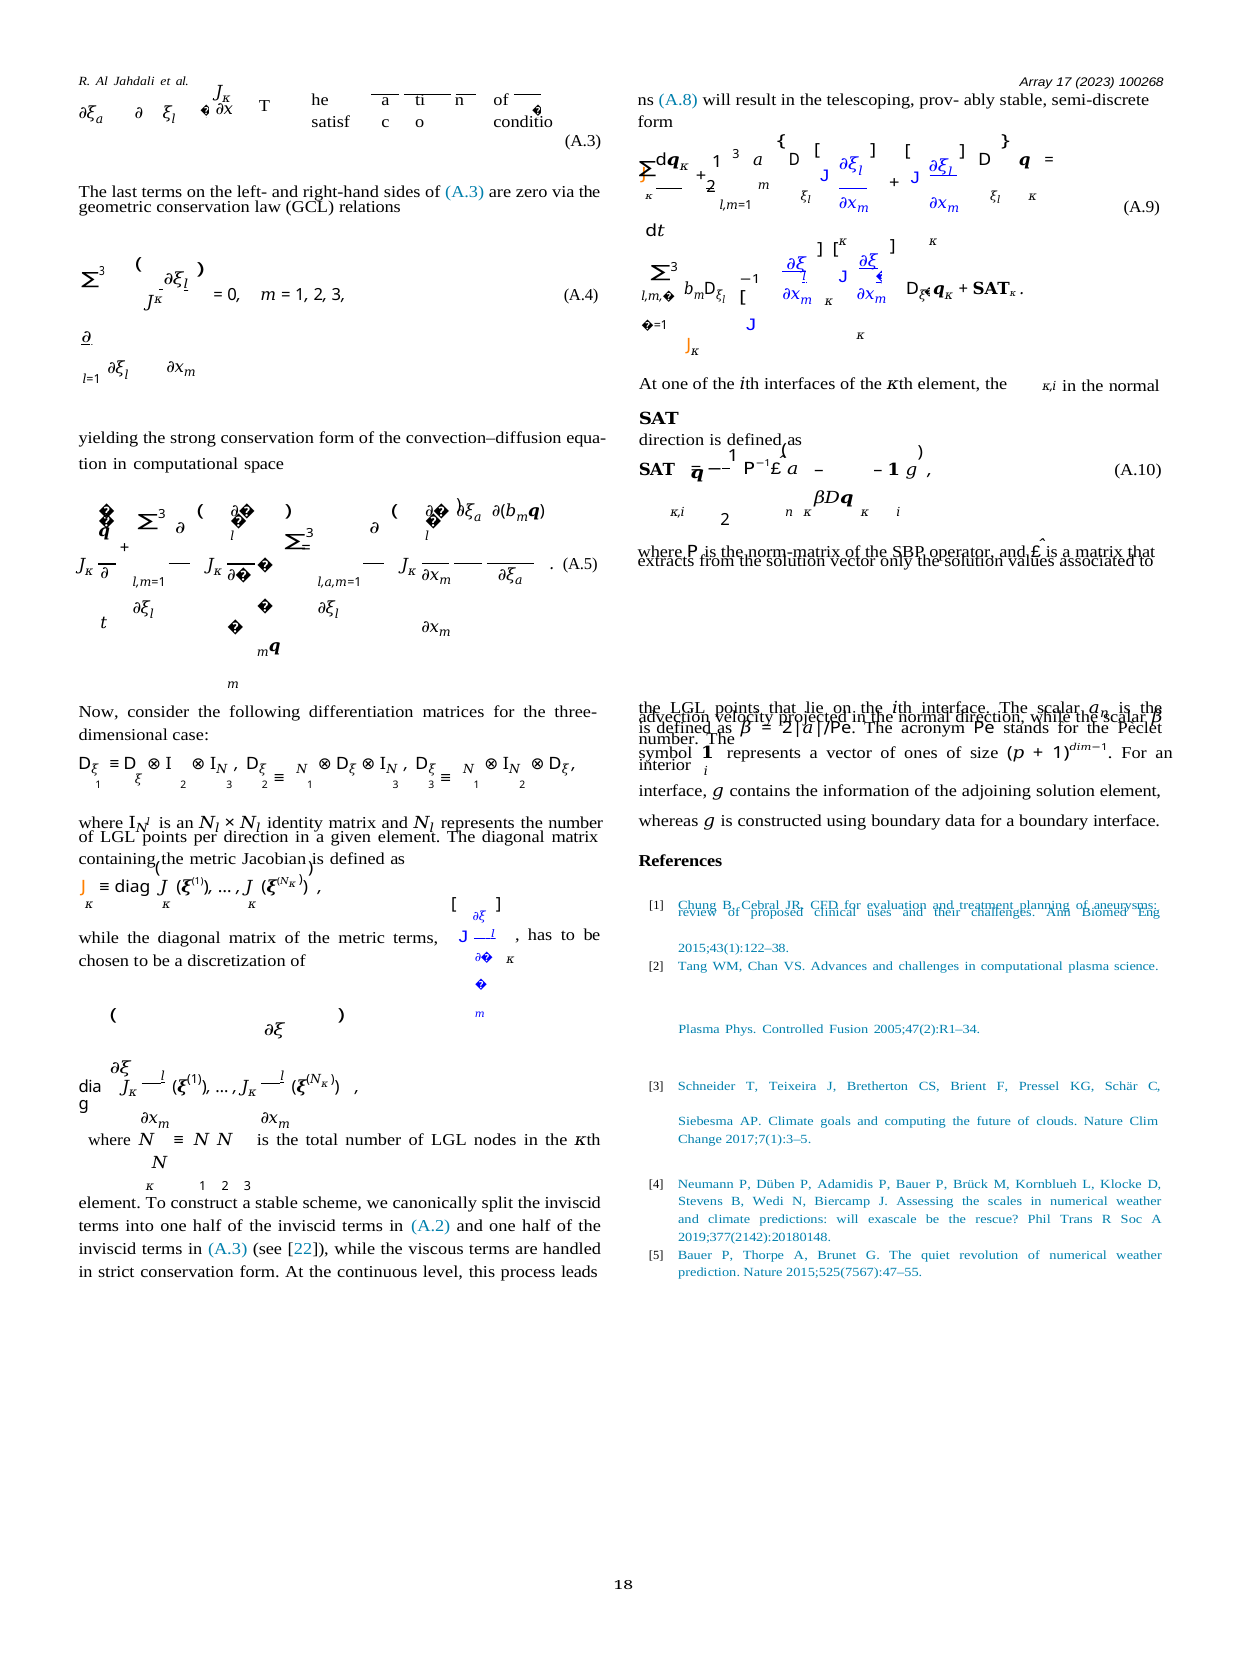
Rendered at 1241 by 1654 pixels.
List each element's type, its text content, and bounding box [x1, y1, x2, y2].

text 𝑙,𝑎,𝑚=1 𝜕𝜉𝑙 [317, 557, 382, 630]
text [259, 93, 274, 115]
picture [1035, 1250, 1040, 1259]
picture [860, 1268, 865, 1276]
picture [1100, 1118, 1110, 1125]
picture [930, 1024, 934, 1036]
picture [678, 1251, 685, 1259]
picture [742, 1250, 757, 1259]
picture [1082, 1199, 1089, 1205]
text 𝜕𝜉𝑎 [78, 87, 118, 127]
picture [895, 1250, 902, 1259]
text 𝜕𝑥𝑚 [474, 940, 495, 1020]
text + [J 𝜕𝜉𝑙 ] [889, 135, 967, 162]
text 𝐽𝜅 [401, 538, 417, 579]
text yielding the strong conservation form of the convection–diffusion equa- direction is defined as [78, 431, 1173, 449]
text 𝑙,𝑚,𝑎=1 [641, 276, 681, 336]
picture [867, 1267, 877, 1279]
text 𝜕𝑥𝑚 𝜅 [856, 271, 901, 341]
text 𝖣 𝒒 = [978, 148, 1173, 170]
text 𝖩 d𝒒𝜅 + 1 ∑ [638, 150, 738, 183]
text – 𝟏 𝑔) , (A.10) [873, 454, 1173, 481]
text 𝑎 𝖣 [753, 148, 801, 170]
text 𝜕𝑥𝑚 𝜅 [929, 183, 974, 246]
picture [745, 1082, 754, 1090]
text containing the metric Jacobian is defined as [78, 849, 605, 868]
picture [846, 1268, 852, 1276]
picture [879, 1180, 885, 1188]
picture [913, 1025, 919, 1033]
picture [800, 1233, 805, 1241]
picture [890, 1268, 896, 1276]
picture [984, 903, 1001, 916]
text 𝑏𝑚𝖣𝜉𝑙 𝖩𝜅 [684, 250, 737, 362]
picture [988, 1118, 998, 1125]
picture [828, 964, 835, 970]
picture [722, 1217, 732, 1223]
picture [993, 1217, 1004, 1223]
picture [689, 1182, 700, 1188]
picture [215, 1245, 221, 1254]
text the LGL points that lie on the 𝑖th interface. The scalar 𝑎𝑛 is the advection velocity projected in the normal direction, while the scalar 𝛽 is defined as 𝛽 = 2|𝑎|∕Pe. The acronym Pe stands for the Pèclet number. The [638, 703, 1162, 748]
picture [1028, 1215, 1034, 1223]
picture [1143, 1250, 1149, 1259]
picture [768, 1082, 777, 1090]
text = [301, 538, 382, 557]
picture [677, 962, 686, 970]
text 𝖣𝜉 𝒒𝜅 + 𝐒𝐀𝐓𝜅 . [906, 250, 1173, 306]
picture [1069, 1179, 1075, 1188]
picture [702, 1027, 712, 1033]
list Tang WM, Chan VS. Advances and challenges in computational plasma science. [649, 959, 1173, 973]
text terms into one half of the inviscid terms in (A.2) and one half of the inviscid terms in (A.3) (see [22]), while the viscous terms are handled in strict conservation form. At the continuous level, this process leads [78, 1216, 601, 1281]
text 𝜕𝑥𝑚 𝜕𝑥𝑚 [421, 538, 480, 643]
picture [863, 1199, 870, 1208]
picture [708, 910, 715, 916]
picture [750, 910, 756, 919]
text Siebesma AP. Climate goals and computing the future of clouds. Nature Clim Change 2017;7(1):3–5. [678, 1114, 1162, 1146]
picture [1044, 1179, 1049, 1188]
picture [787, 1084, 794, 1090]
picture [759, 1217, 766, 1226]
picture [757, 961, 763, 970]
text J 𝑙 [458, 924, 495, 940]
picture [1139, 1116, 1145, 1125]
picture [1082, 900, 1089, 916]
picture [1153, 910, 1159, 919]
text interface, 𝑔 contains the information of the adjoining solution element, [638, 776, 1173, 801]
picture [692, 1081, 698, 1090]
picture [779, 944, 785, 952]
text 𝜅,𝑖 [1042, 363, 1056, 397]
picture [1081, 1253, 1089, 1259]
picture [920, 1182, 930, 1188]
picture [790, 1216, 802, 1223]
picture [1019, 903, 1025, 916]
picture [959, 902, 968, 909]
picture [1102, 910, 1112, 916]
picture [1005, 964, 1012, 973]
picture [829, 1199, 839, 1205]
picture [769, 1116, 780, 1125]
picture [873, 903, 880, 909]
picture [733, 1135, 738, 1143]
text 𝑙=1 𝜕𝜉𝑙 [82, 362, 132, 389]
text 𝜕𝜉𝑎 [498, 538, 524, 590]
picture [789, 1027, 801, 1033]
text 𝜕𝑡 [100, 538, 114, 639]
picture [936, 1180, 942, 1188]
picture [696, 1116, 702, 1125]
text 𝑎𝑚𝒒 [257, 538, 284, 660]
text 𝜕𝑥𝑚 𝜅 [839, 183, 888, 246]
picture [882, 1268, 889, 1276]
picture [801, 1135, 807, 1143]
text −1 [J [739, 250, 777, 333]
list Schneider T, Teixeira J, Bretherton CS, Brient F, Pressel KG, Schär C, [649, 1078, 1173, 1093]
text 𝜕𝜉 ] [859, 250, 901, 271]
text The last terms on the left- and right-hand sides of (A.3) are zero via the [78, 183, 605, 202]
text 𝑙,𝑚=1 [719, 191, 774, 214]
picture [885, 1084, 893, 1090]
picture [1091, 964, 1101, 970]
text 𝜕𝜉 ] [J [782, 250, 851, 275]
text = 0, 𝑚 = 1, 2, 3, (A.4) [213, 276, 605, 306]
picture [757, 900, 764, 909]
text ∑3 𝜕 [81, 250, 122, 353]
picture [773, 1196, 778, 1205]
picture [689, 910, 697, 916]
picture [678, 1270, 685, 1279]
text – 𝛽𝐷𝒒 [814, 454, 860, 509]
picture [896, 1180, 903, 1188]
picture [715, 1119, 725, 1125]
text (A.3) [67, 131, 601, 150]
text ) ∑3 [284, 509, 348, 538]
picture [725, 1084, 735, 1090]
text 𝜕𝑥𝑚 𝜅 [782, 275, 851, 306]
picture [1102, 1215, 1109, 1223]
picture [871, 1081, 877, 1090]
text 2015;43(1):122–38. [678, 941, 1173, 955]
picture [869, 1217, 881, 1223]
picture [965, 1253, 977, 1259]
text 𝜕𝑥𝑚 [260, 1113, 605, 1126]
picture [909, 1119, 916, 1128]
text ∑3 [650, 250, 681, 276]
subtitle References [638, 854, 1173, 870]
picture [925, 1214, 930, 1223]
picture [740, 1117, 745, 1125]
picture [828, 901, 835, 909]
text 𝜕𝜉𝑙 [230, 509, 250, 538]
picture [1148, 1180, 1155, 1188]
text [J 𝜕𝜉𝑙 ] [814, 136, 877, 160]
picture [904, 902, 911, 909]
picture [962, 1182, 973, 1188]
text . (A.5) [550, 538, 604, 577]
picture [847, 1082, 854, 1090]
text 𝜕𝑥𝑚 [78, 1113, 232, 1126]
text 𝜕𝜉 ) [263, 1020, 354, 1039]
picture [724, 1233, 730, 1241]
text symbol 𝟏 represents a vector of ones of size (𝑝 + 1)𝑑𝑖𝑚−1. For an interior [638, 748, 1173, 773]
text 1 2 3 2 1 [95, 775, 316, 792]
text 𝜉𝑙 𝜅 [990, 183, 1039, 205]
picture [882, 1025, 887, 1033]
picture [680, 900, 693, 909]
picture [841, 1182, 851, 1188]
picture [678, 910, 688, 916]
picture [691, 1199, 703, 1205]
picture [821, 1233, 827, 1241]
text 𝐽𝜅 [207, 538, 222, 579]
picture [782, 1182, 793, 1188]
picture [760, 1269, 770, 1276]
text 𝜅 [506, 942, 605, 969]
text is the total number of LGL nodes in the 𝜅th [257, 1126, 605, 1150]
picture [997, 1082, 1003, 1090]
picture [940, 964, 946, 973]
text 𝐽𝜅 𝑙 (𝝃(1)), … , 𝐽𝜅 𝑙 (𝝃(𝑁𝜅 )) , [122, 1078, 361, 1096]
text where 𝑁 ≡ 𝑁 𝑁 𝑁 [78, 1126, 242, 1173]
picture [820, 901, 826, 909]
text 𝜕𝑥𝑚 [166, 362, 197, 375]
picture [722, 1251, 728, 1259]
picture [905, 1268, 911, 1276]
text 𝐽𝜅 𝜕𝑥 . [215, 87, 241, 119]
text diag [78, 1078, 107, 1113]
picture [780, 1233, 785, 1241]
list Chung B, Cebral JR. CFD for evaluation and treatment planning of aneurysms: [649, 897, 1173, 912]
picture [844, 900, 849, 909]
picture [1068, 964, 1075, 973]
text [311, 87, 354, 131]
picture [793, 1233, 799, 1241]
text ( 𝜕𝜉𝑙 [134, 252, 189, 293]
text Plasma Phys. Controlled Fusion 2005;47(2):R1–34. [678, 1021, 1173, 1036]
text 𝜕𝜉𝑙 [162, 87, 200, 127]
text 𝜅 𝜅 𝜅 [85, 897, 259, 911]
text where 𝖯 is the norm-matrix of the SBP operator, and £̂ is a matrix that extracts from the solution vector only the solution values associated to [637, 546, 1173, 569]
picture [748, 1135, 754, 1143]
list Neumann P, Düben P, Adamidis P, Bauer P, Brück M, Kornblueh L, Klocke D, Stevens B, Wedi N, Biercamp J. Assessing the scales in numerical weather and climate predictions: will exascale be the rescue? Phil Trans R Soc A 2019;377(2142):20180148. [649, 1177, 1162, 1244]
picture [956, 1116, 962, 1125]
picture [418, 1222, 425, 1231]
text The satisfaction of conditions (A.8) will result in the telescoping, prov- ably stable, semi-discrete form [637, 87, 1162, 131]
text 𝜉𝑙 [800, 183, 813, 205]
text while the diagonal matrix of the metric terms, chosen to be a discretization of [78, 924, 443, 969]
picture [834, 1268, 840, 1276]
picture [759, 1135, 765, 1143]
text ( 𝜕𝜉 [109, 1020, 165, 1078]
text 3 3 1 2 [392, 775, 528, 792]
text 𝐒𝐀𝐓 [638, 454, 675, 481]
text 𝜅 d𝑡 [645, 183, 680, 243]
picture [697, 1267, 702, 1276]
picture [680, 1134, 693, 1143]
picture [665, 94, 672, 105]
text 𝜕𝑥𝑚 [227, 538, 253, 695]
picture [952, 1214, 958, 1223]
list Bauer P, Thorpe A, Brunet G. The quiet revolution of numerical weather prediction. Nature 2015;525(7567):47–55. [649, 1248, 1162, 1279]
picture [735, 907, 740, 916]
picture [1000, 910, 1011, 916]
text + [119, 538, 188, 557]
text 𝜅 1 2 3 [146, 1176, 605, 1194]
text 𝜕𝜉𝑎 𝜕(𝑏𝑚𝒒) ) [456, 509, 552, 528]
picture [452, 188, 459, 197]
picture [795, 1268, 800, 1276]
picture [717, 1233, 723, 1241]
text At one of the 𝑖th interfaces of the 𝜅th element, the 𝐒𝐀𝐓 [638, 362, 1042, 431]
picture [787, 1139, 800, 1143]
picture [862, 1083, 871, 1090]
picture [847, 1252, 856, 1259]
text 𝜅 [128, 293, 189, 306]
text 𝜕𝜉𝑙 [425, 509, 444, 538]
text tion in computational space [78, 454, 289, 473]
text 𝐽𝜅 [78, 538, 94, 579]
picture [1064, 1199, 1074, 1205]
picture [1138, 910, 1145, 916]
picture [888, 1025, 893, 1033]
picture [849, 903, 855, 916]
text 𝑙,𝑚=1 𝜕𝜉𝑙 [132, 557, 188, 630]
picture [853, 1268, 859, 1276]
text 𝖣𝜉 ≡ 𝖣 ⊗ I ⊗ I𝑁 , 𝖣𝜉 𝑁 ⊗ 𝖣𝜉 ⊗ I𝑁 , 𝖣𝜉 𝑁 ⊗ I𝑁 ⊗ 𝖣𝜉 , [78, 748, 605, 775]
text where I𝑁 is an 𝑁𝑙 × 𝑁𝑙 identity matrix and 𝑁𝑙 represents the number [78, 801, 605, 835]
text in the normal [1062, 376, 1173, 395]
text element. To construct a stable scheme, we canonically split the inviscid [78, 1194, 605, 1212]
text 𝖩 ≡ diag (𝐽 (𝝃(1)), … , 𝐽 (𝝃(𝑁𝜅 ))) , [78, 870, 1173, 897]
picture [1019, 1082, 1024, 1090]
text Now, consider the following differentiation matrices for the three- dimensional case: [78, 702, 605, 744]
text whereas 𝑔 is constructed using boundary data for a boundary interface. [638, 801, 1173, 833]
picture [1035, 1214, 1041, 1223]
